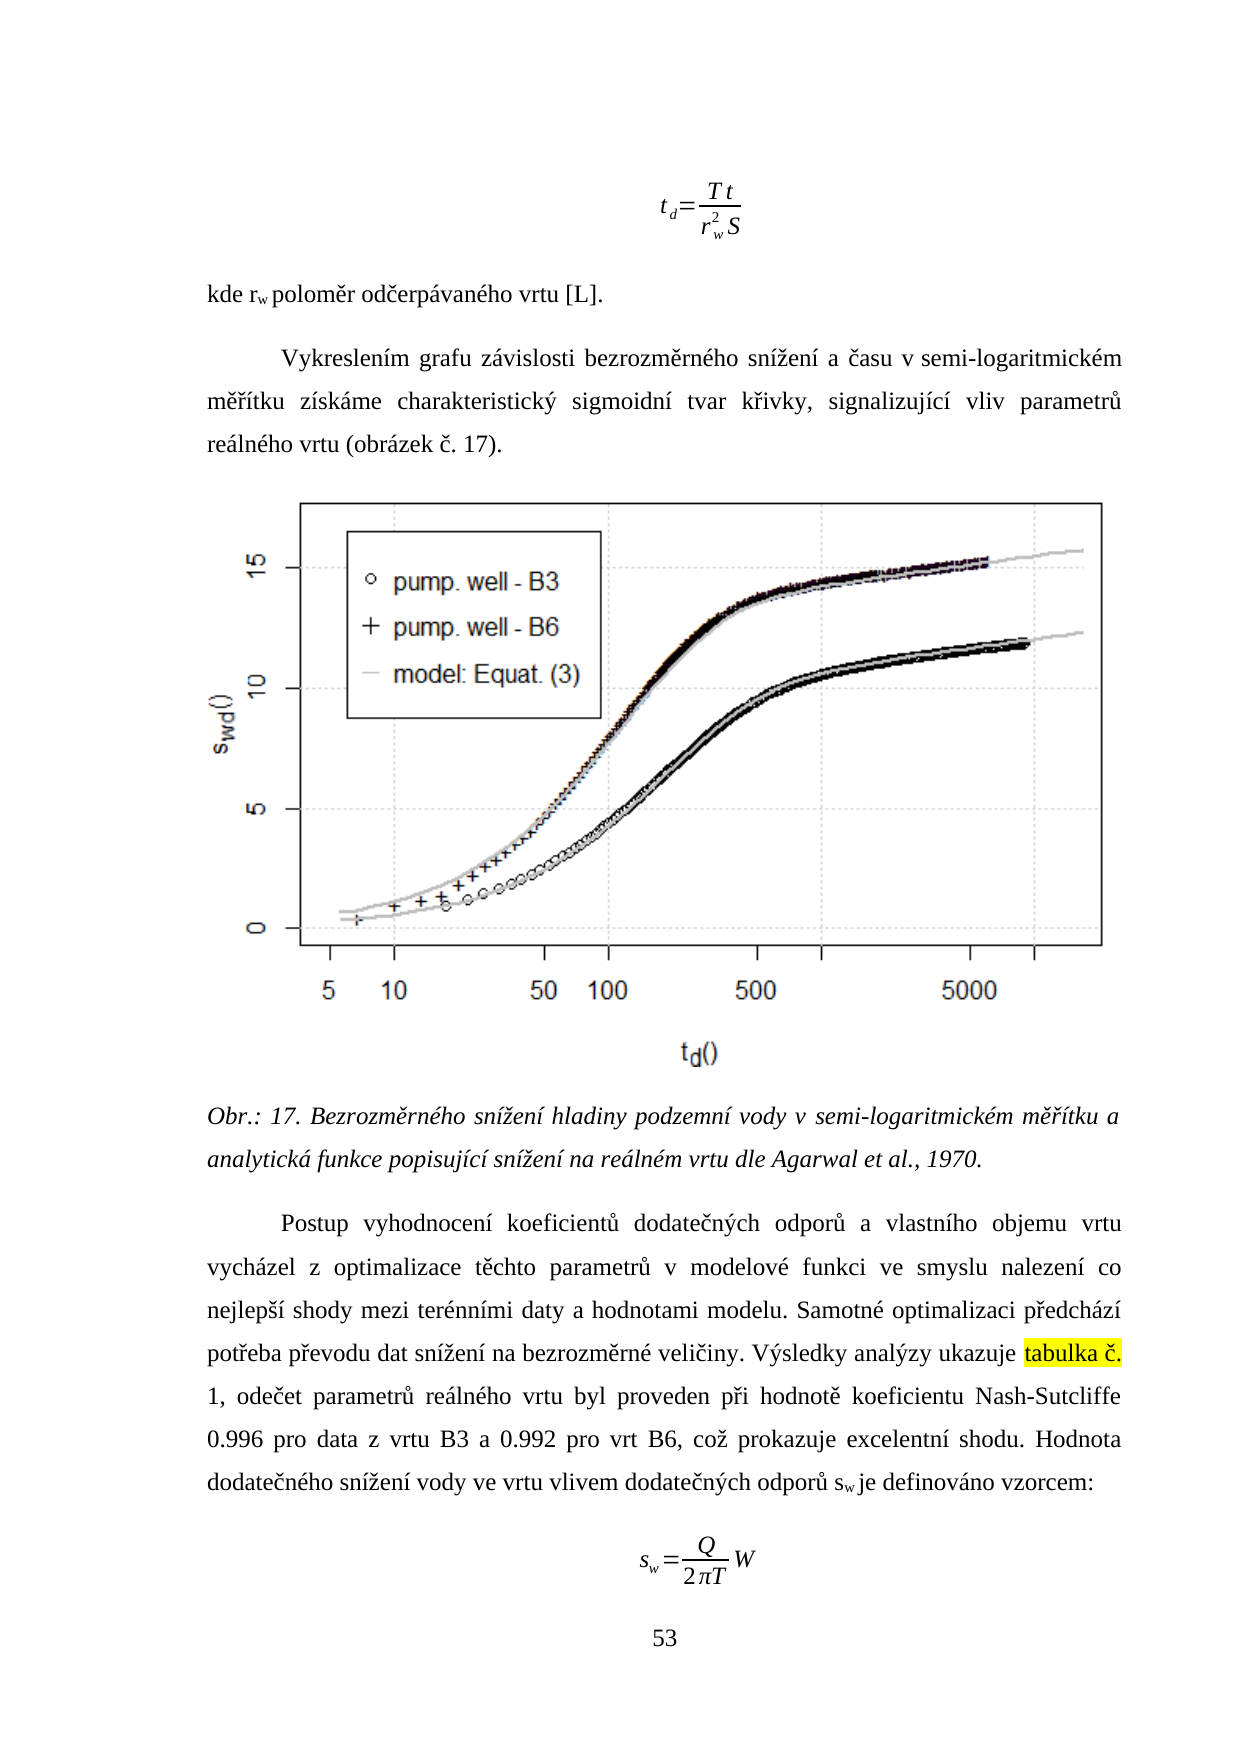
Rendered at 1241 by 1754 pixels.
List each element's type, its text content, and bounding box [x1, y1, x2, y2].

text Obr.: 17. Bezrozměrného snížení hladiny podzemní vody v semi-logaritmickém měřítku a analytická funkce popisující snížení na reálném vrtu dle Agarwal et al., 1970. [207, 1101, 1122, 1173]
picture [206, 492, 1109, 1067]
text kde rw poloměr odčerpávaného vrtu [L]. [207, 279, 1122, 307]
text Vykreslením grafu závislosti bezrozměrného snížení a času v semi-logaritmickém měřítku získáme charakteristický sigmoidní tvar křivky, signalizující vliv parametrů reálného vrtu (obrázek č. 17). [207, 343, 1122, 458]
text Postup vyhodnocení koeficientů dodatečných odporů a vlastního objemu vrtu vycházel z optimalizace těchto parametrů v modelové funkci ve smyslu nalezení co nejlepší shody mezi terénními daty a hodnotami modelu. Samotné optimalizaci předchází potřeba převodu dat snížení na bezrozměrné veličiny. Výsledky analýzy ukazuje tabulka č. 1, odečet parametrů reálného vrtu byl proveden při hodnotě koeficientu Nash-Sutcliffe 0.996 pro data z vrtu B3 a 0.992 pro vrt B6, což prokazuje excelentní shodu. Hodnota dodatečného snížení vody ve vrtu vlivem dodatečných odporů sw je definováno vzorcem: [207, 1208, 1122, 1496]
